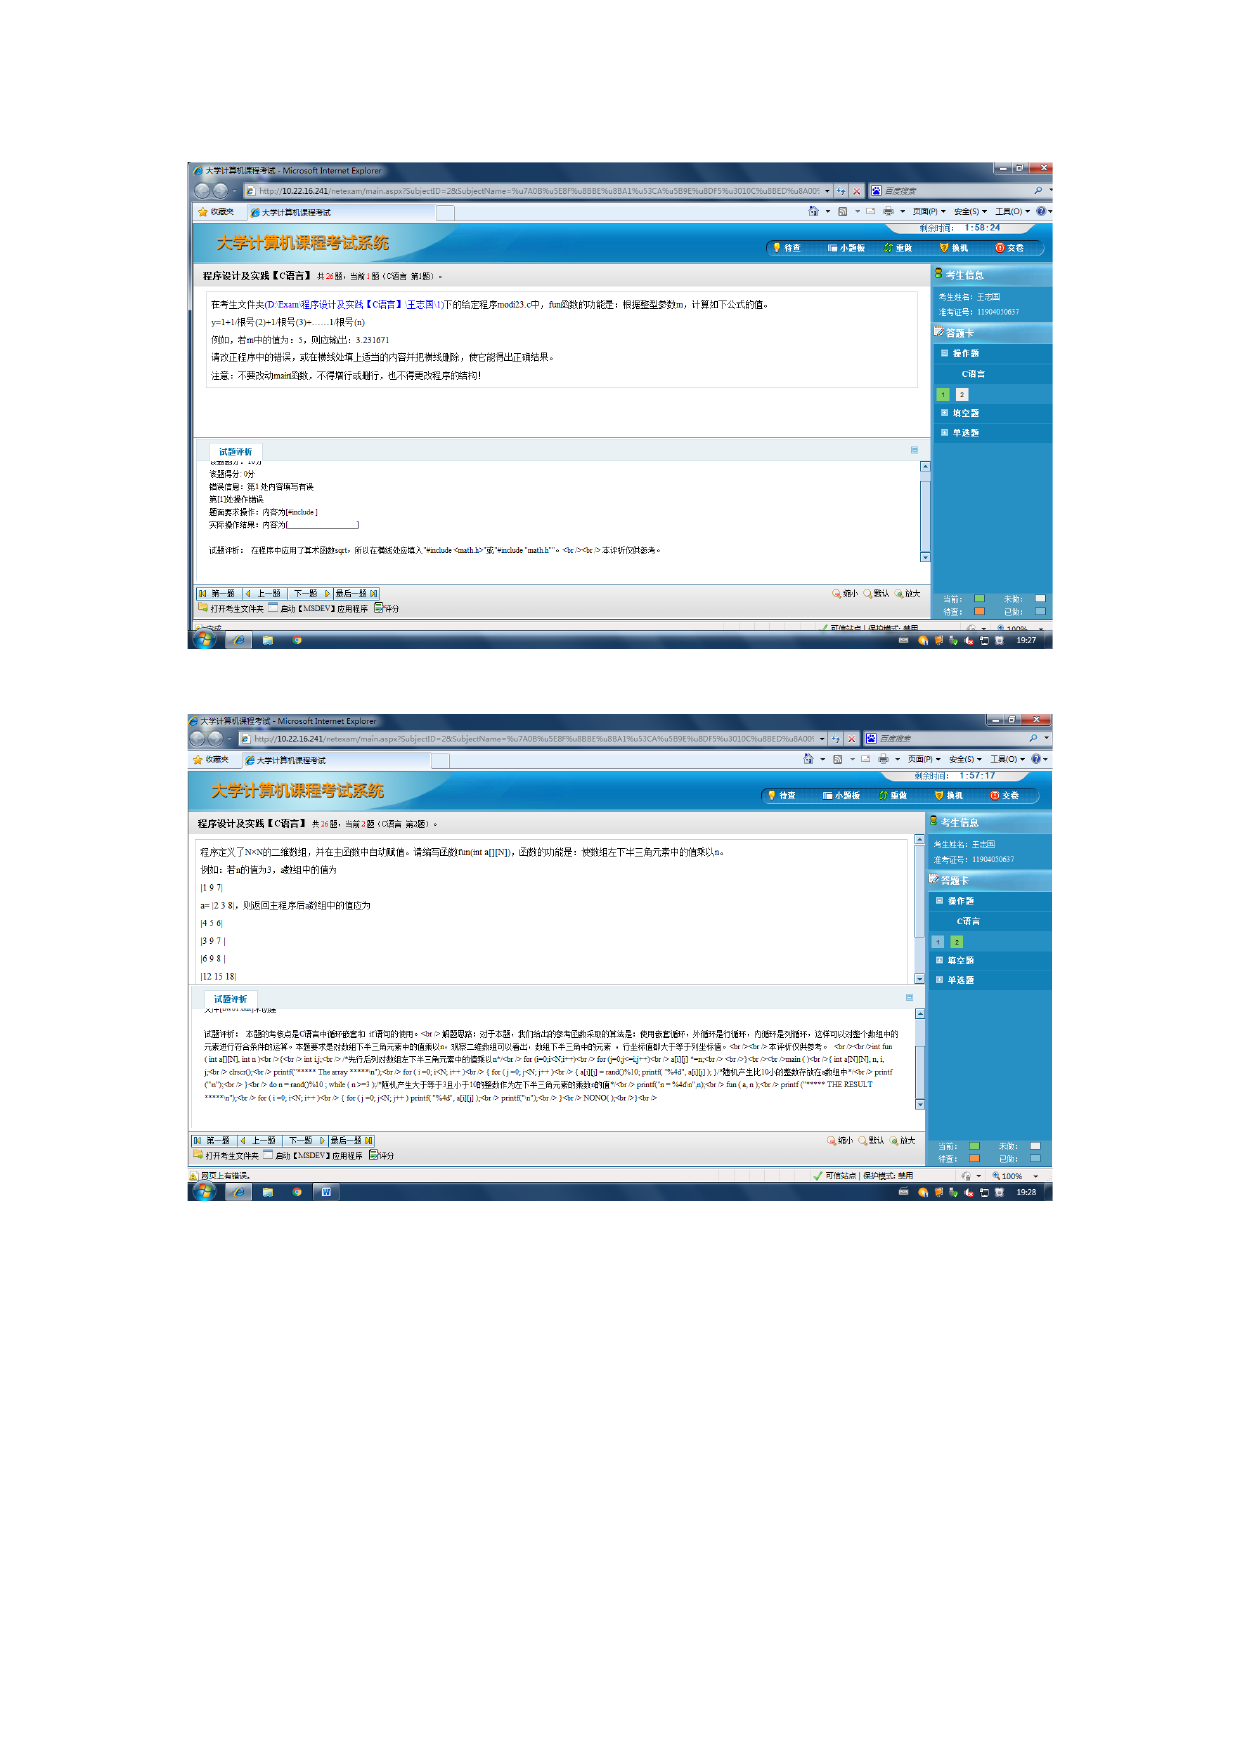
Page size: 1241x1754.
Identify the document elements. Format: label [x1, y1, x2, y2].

picture [187, 714, 1053, 1201]
picture [187, 162, 1053, 649]
